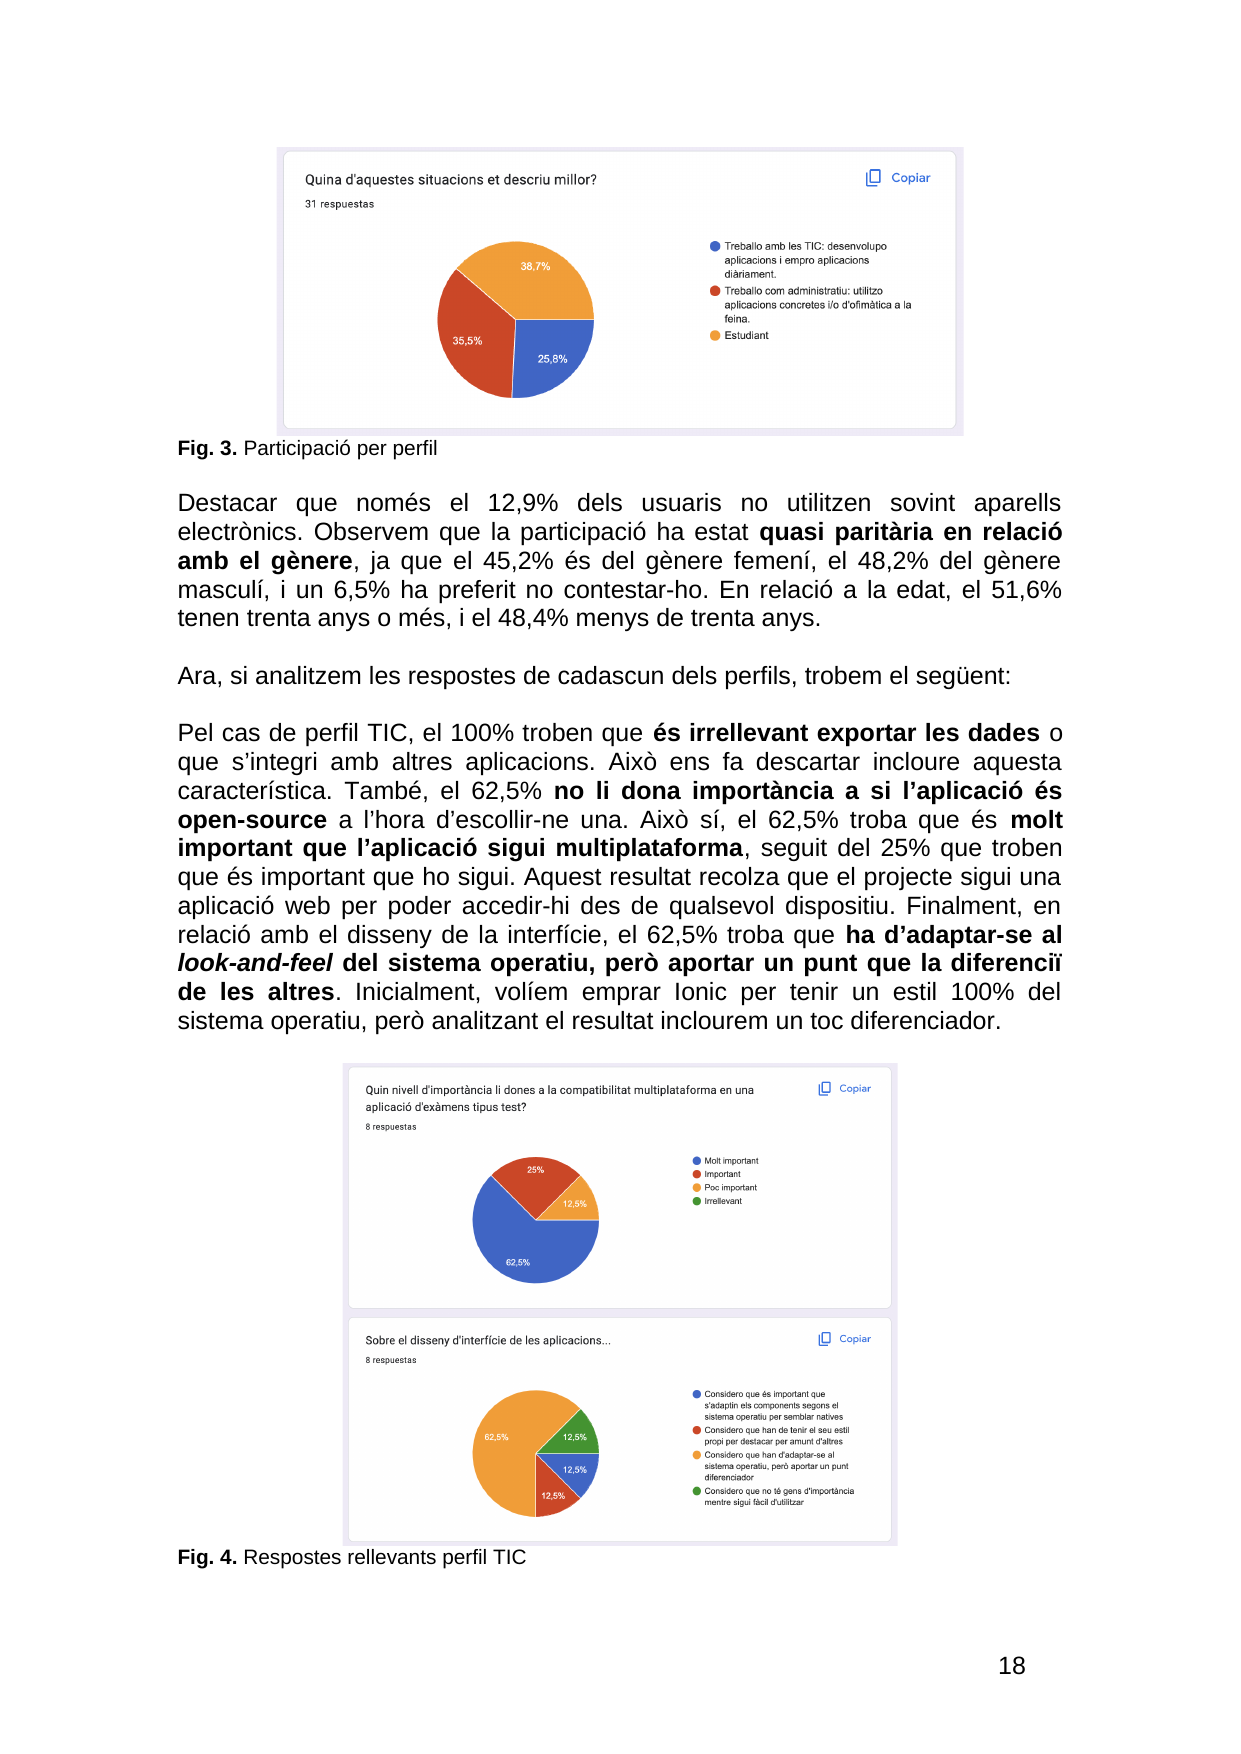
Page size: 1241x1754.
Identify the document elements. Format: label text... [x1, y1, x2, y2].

picture [276, 147, 964, 436]
text Pel cas de perfil TIC, el 100% troben que és irrellevant exportar les dades o que s’integri amb altres aplicacions. Això ens fa descartar incloure aquesta característica. També, el 62,5% no li dona importància a si l’aplicació és open-source a l’hora d’escollir-ne una. Això sí, el 62,5% troba que és molt important que l’aplicació sigui multiplataforma, seguit del 25% que troben que és important que ho sigui. Aquest resultat recolza que el projecte sigui una aplicació web per poder accedir-hi des de qualsevol dispositiu. Finalment, en relació amb el disseny de la interfície, el 62,5% troba que ha d’adaptar-se al look-and-feel del sistema operatiu, però aportar un punt que la diferenciï de les altres. Inicialment, volíem emprar Ionic per tenir un estil 100% del sistema operatiu, però analitzant el resultat inclourem un toc diferenciador. [177, 718, 1063, 1035]
text Fig. 4. Respostes rellevants perfil TIC [177, 1545, 1063, 1569]
text Fig. 3. Participació per perfil [177, 436, 1063, 460]
text Ara, si analitzem les respostes de cadascun dels perfils, trobem el següent: [177, 661, 1063, 690]
picture [342, 1063, 898, 1546]
text Destacar que només el 12,9% dels usuaris no utilitzen sovint aparells electrònics. Observem que la participació ha estat quasi paritària en relació amb el gènere, ja que el 45,2% és del gènere femení, el 48,2% del gènere masculí, i un 6,5% ha preferit no contestar-ho. En relació a la edat, el 51,6% tenen trenta anys o més, i el 48,4% menys de trenta anys. [177, 488, 1063, 632]
